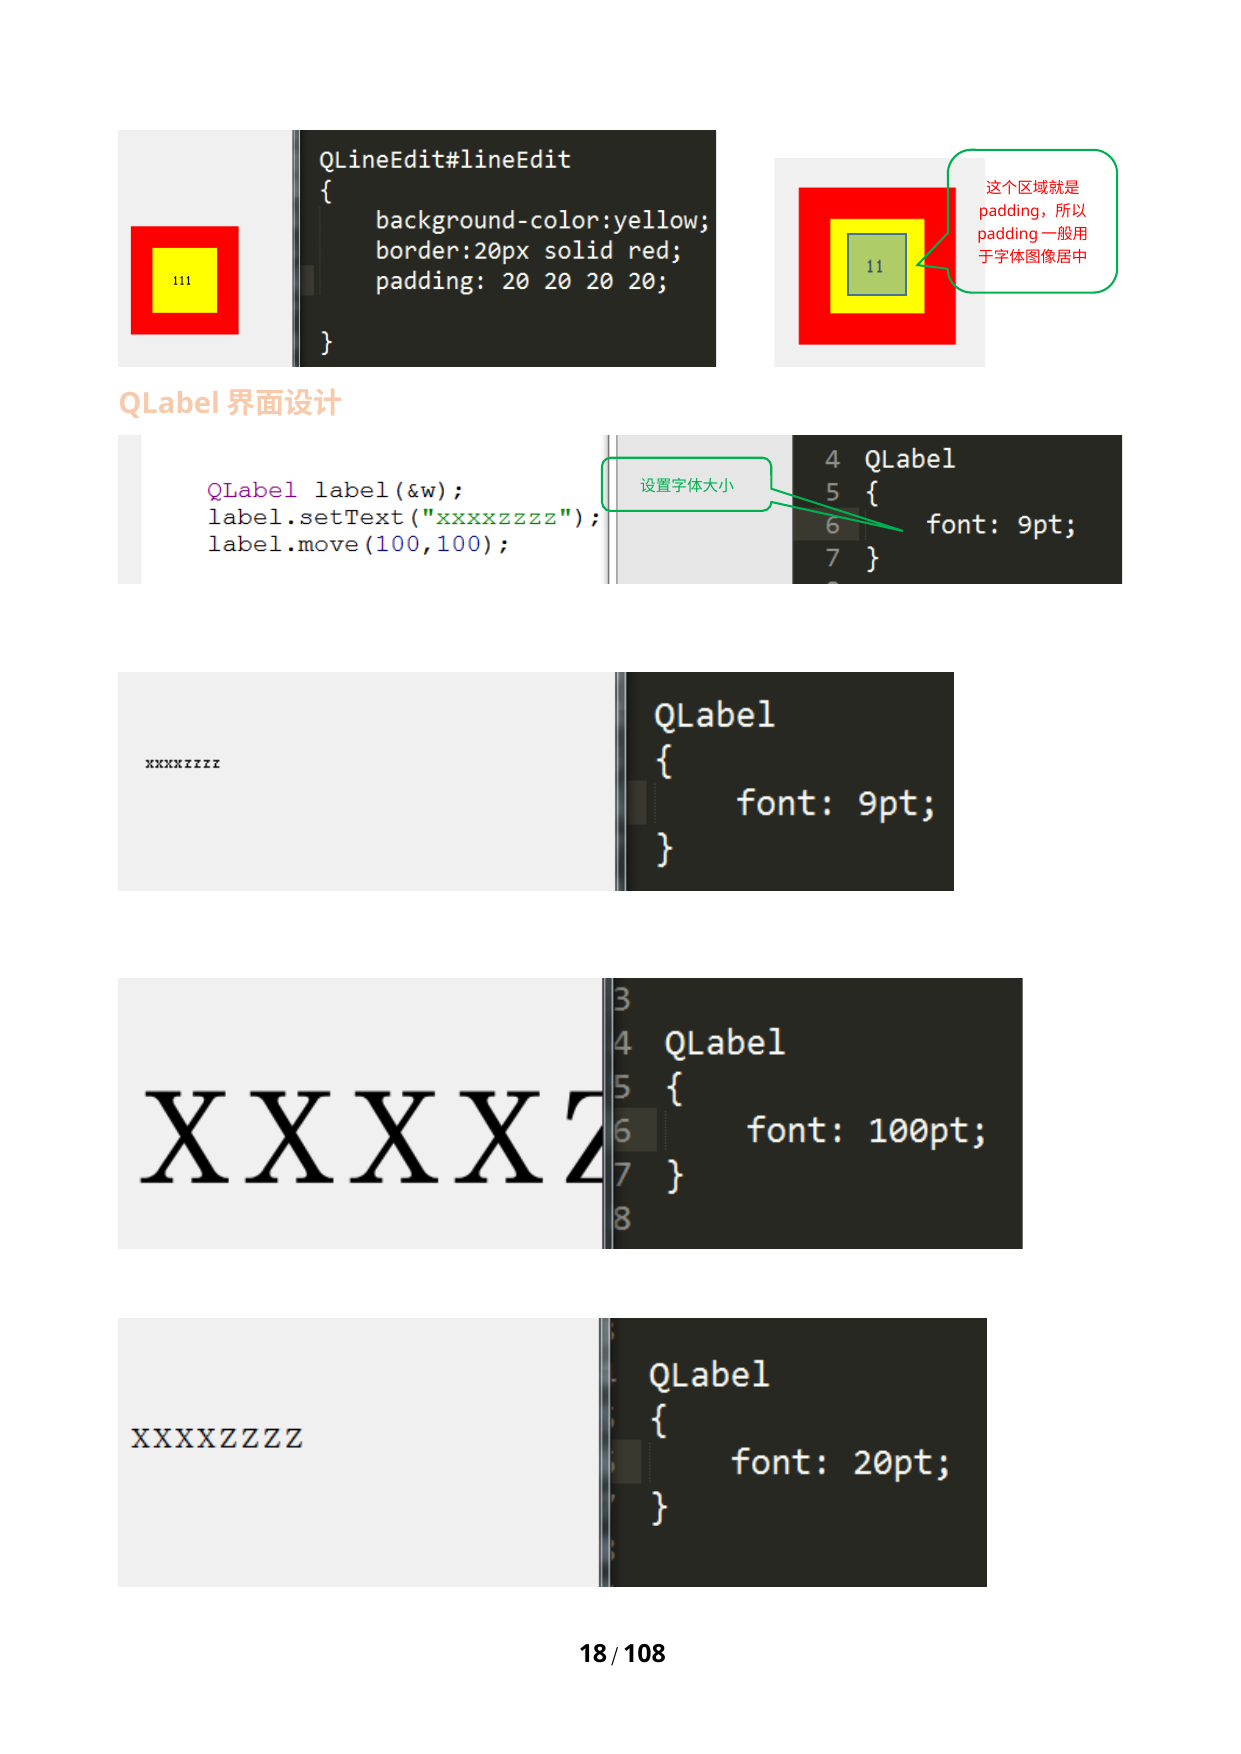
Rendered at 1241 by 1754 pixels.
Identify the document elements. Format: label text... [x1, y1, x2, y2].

picture [118, 1318, 987, 1587]
picture [118, 130, 717, 367]
picture [118, 672, 954, 891]
picture [118, 435, 1123, 584]
text QLabel界面设计 [118, 367, 1122, 435]
picture [921, 158, 986, 291]
picture [774, 158, 986, 367]
picture [118, 978, 1023, 1249]
